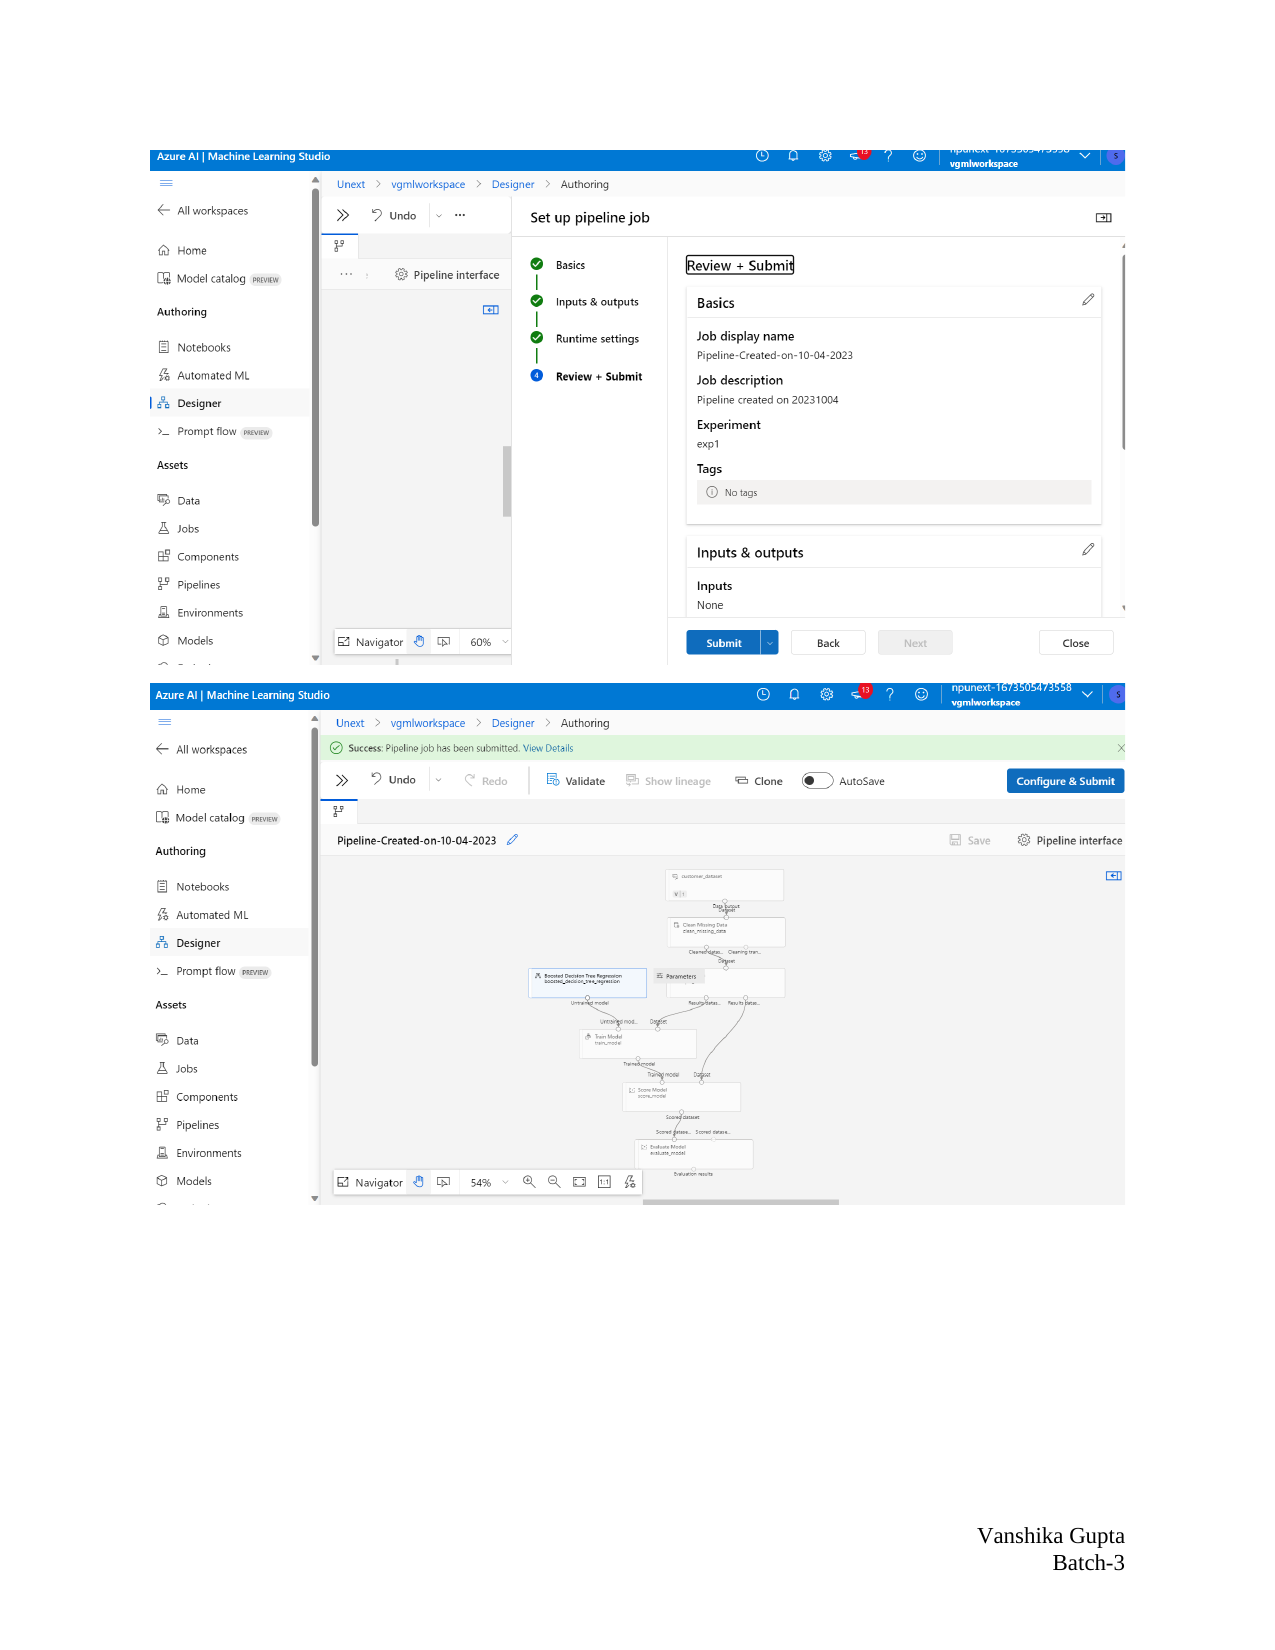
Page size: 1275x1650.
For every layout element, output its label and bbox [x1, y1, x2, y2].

picture [150, 683, 1125, 1205]
picture [150, 150, 1125, 665]
